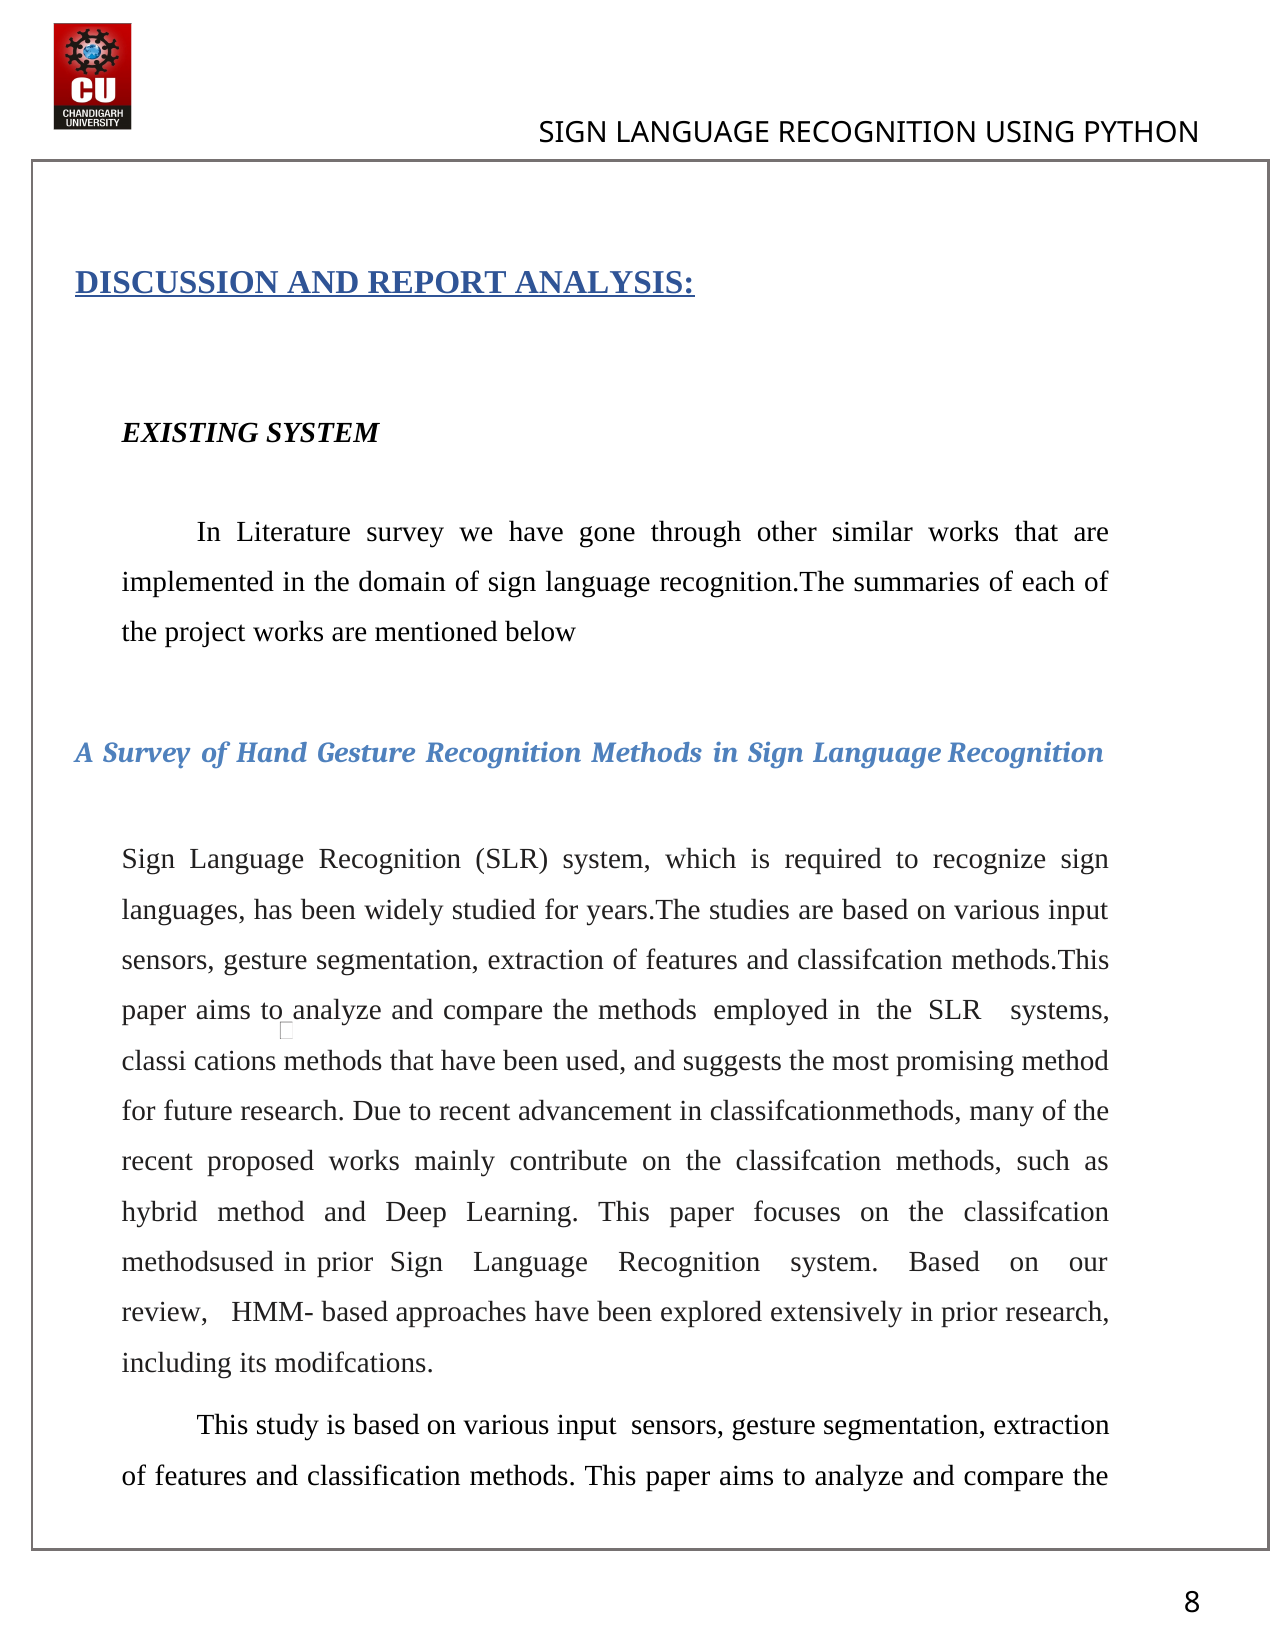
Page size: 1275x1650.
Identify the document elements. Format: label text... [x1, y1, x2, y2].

subtitle EXISTING SYSTEM [121, 415, 1200, 448]
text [121, 1407, 1110, 1491]
text In Literature survey we have gone through other similar works that are implemented in the domain of sign language recognition.The summaries of each of the project works are mentioned below [121, 514, 1109, 648]
picture [53, 23, 132, 130]
text Sign Language Recognition (SLR) system, which is required to recognize sign languages, has been widely studied for years.The studies are based on various input sensors, gesture segmentation, extraction of features and classifcation methods.This paper aims to analyze and compare the methods employed in the SLR systems, classi cations methods that have been used, and suggests the most promising method for future research. Due to recent advancement in classifcationmethods, many of the recent proposed works mainly contribute on the classifcation methods, such as hybrid method and Deep Learning. This paper focuses on the classifcation methodsused in prior Sign Language Recognition system. Based on our review, HMM- based approaches have been explored extensively in prior research, including its modifcations. [121, 842, 1110, 1378]
subtitle DISCUSSION AND REPORT ANALYSIS: [75, 262, 1200, 300]
subtitle A Survey of Hand Gesture Recognition Methods in Sign Language Recognition [75, 737, 1200, 770]
